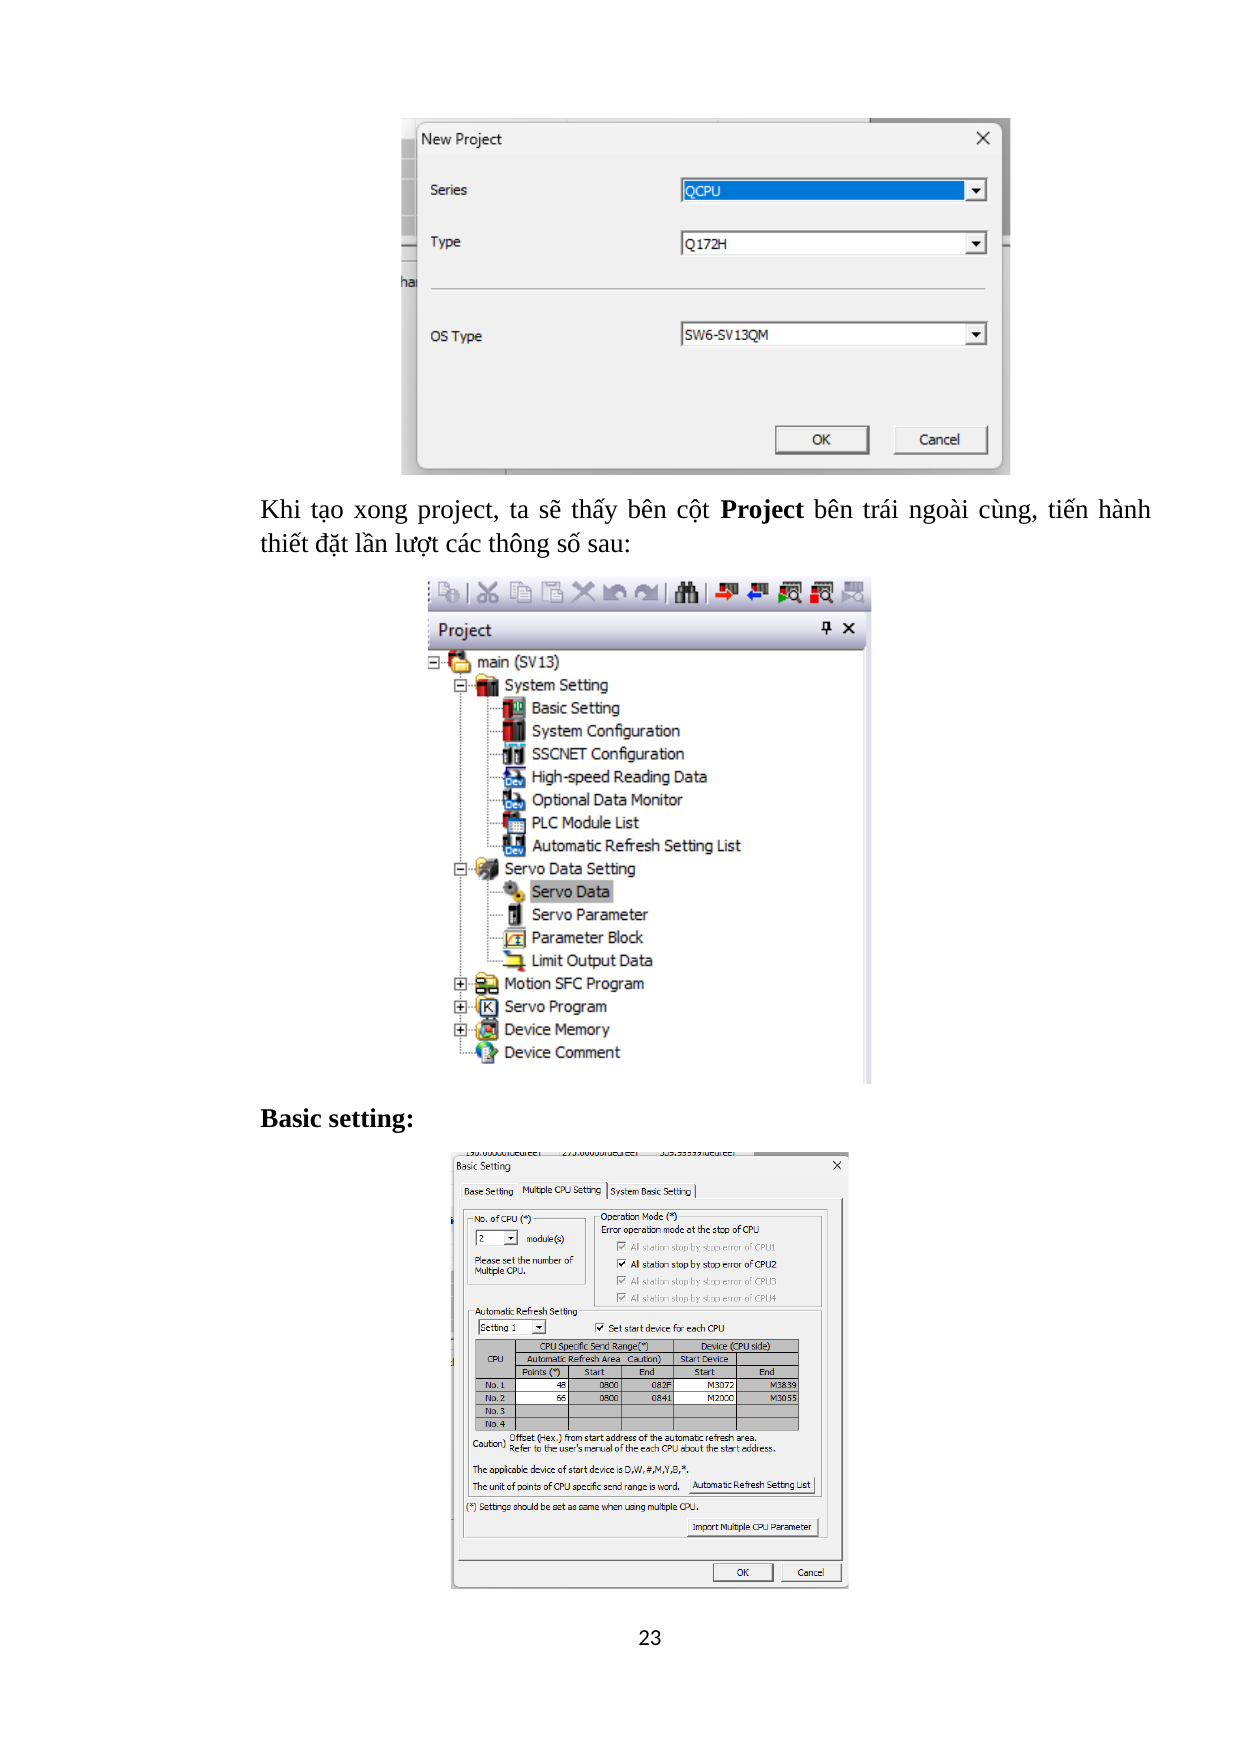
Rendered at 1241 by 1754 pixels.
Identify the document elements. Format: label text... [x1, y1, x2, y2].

text Basic setting: [260, 1102, 1152, 1133]
picture [450, 1152, 849, 1589]
text Khi tạo xong project, ta sẽ thấy bên cột Project bên trái ngoài cùng, tiến hành thiết đặt lần lượt các thông số sau: [260, 493, 1152, 558]
picture [427, 576, 872, 1084]
picture [401, 118, 1011, 475]
